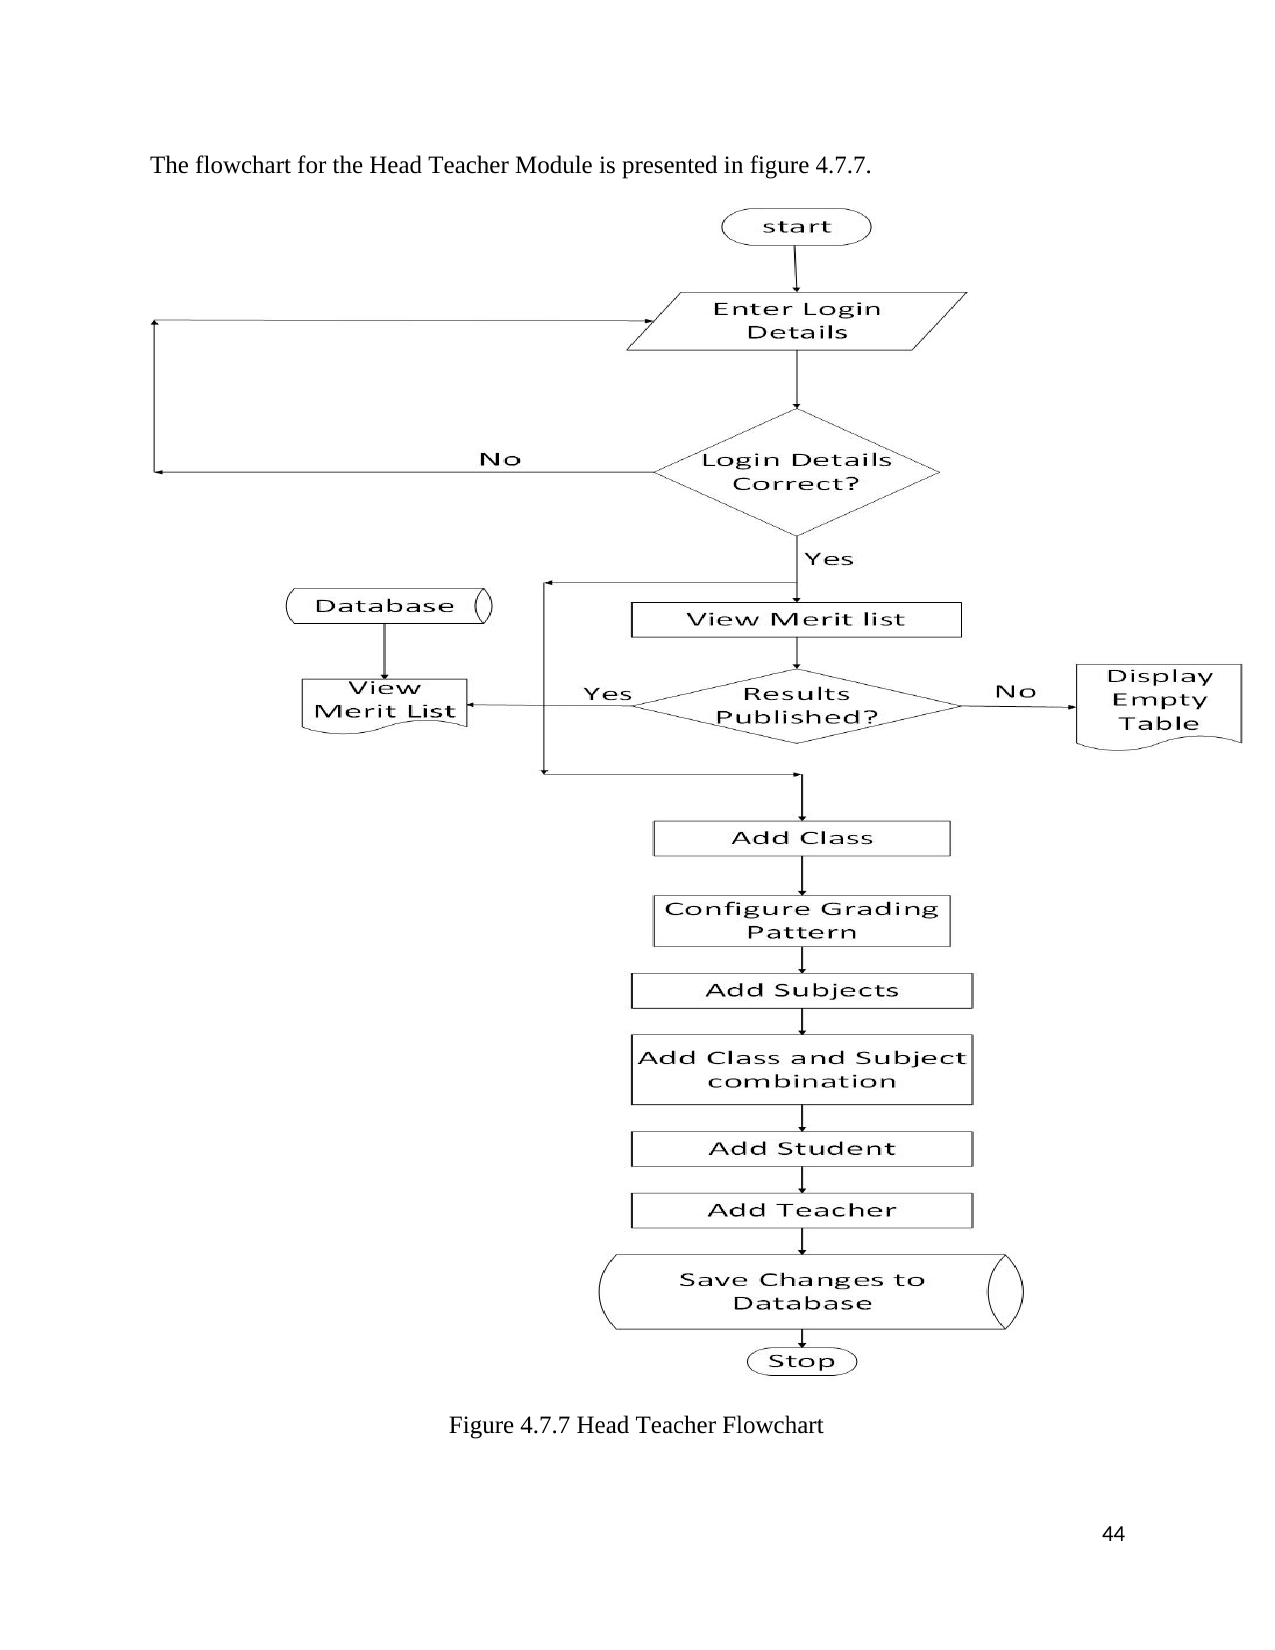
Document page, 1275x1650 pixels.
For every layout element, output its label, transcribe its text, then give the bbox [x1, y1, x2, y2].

picture [150, 207, 1243, 1383]
text Figure 4.7.7 Head Teacher Flowchart [150, 1411, 1122, 1439]
text The flowchart for the Head Teacher Module is presented in figure 4.7.7. [150, 150, 1122, 179]
